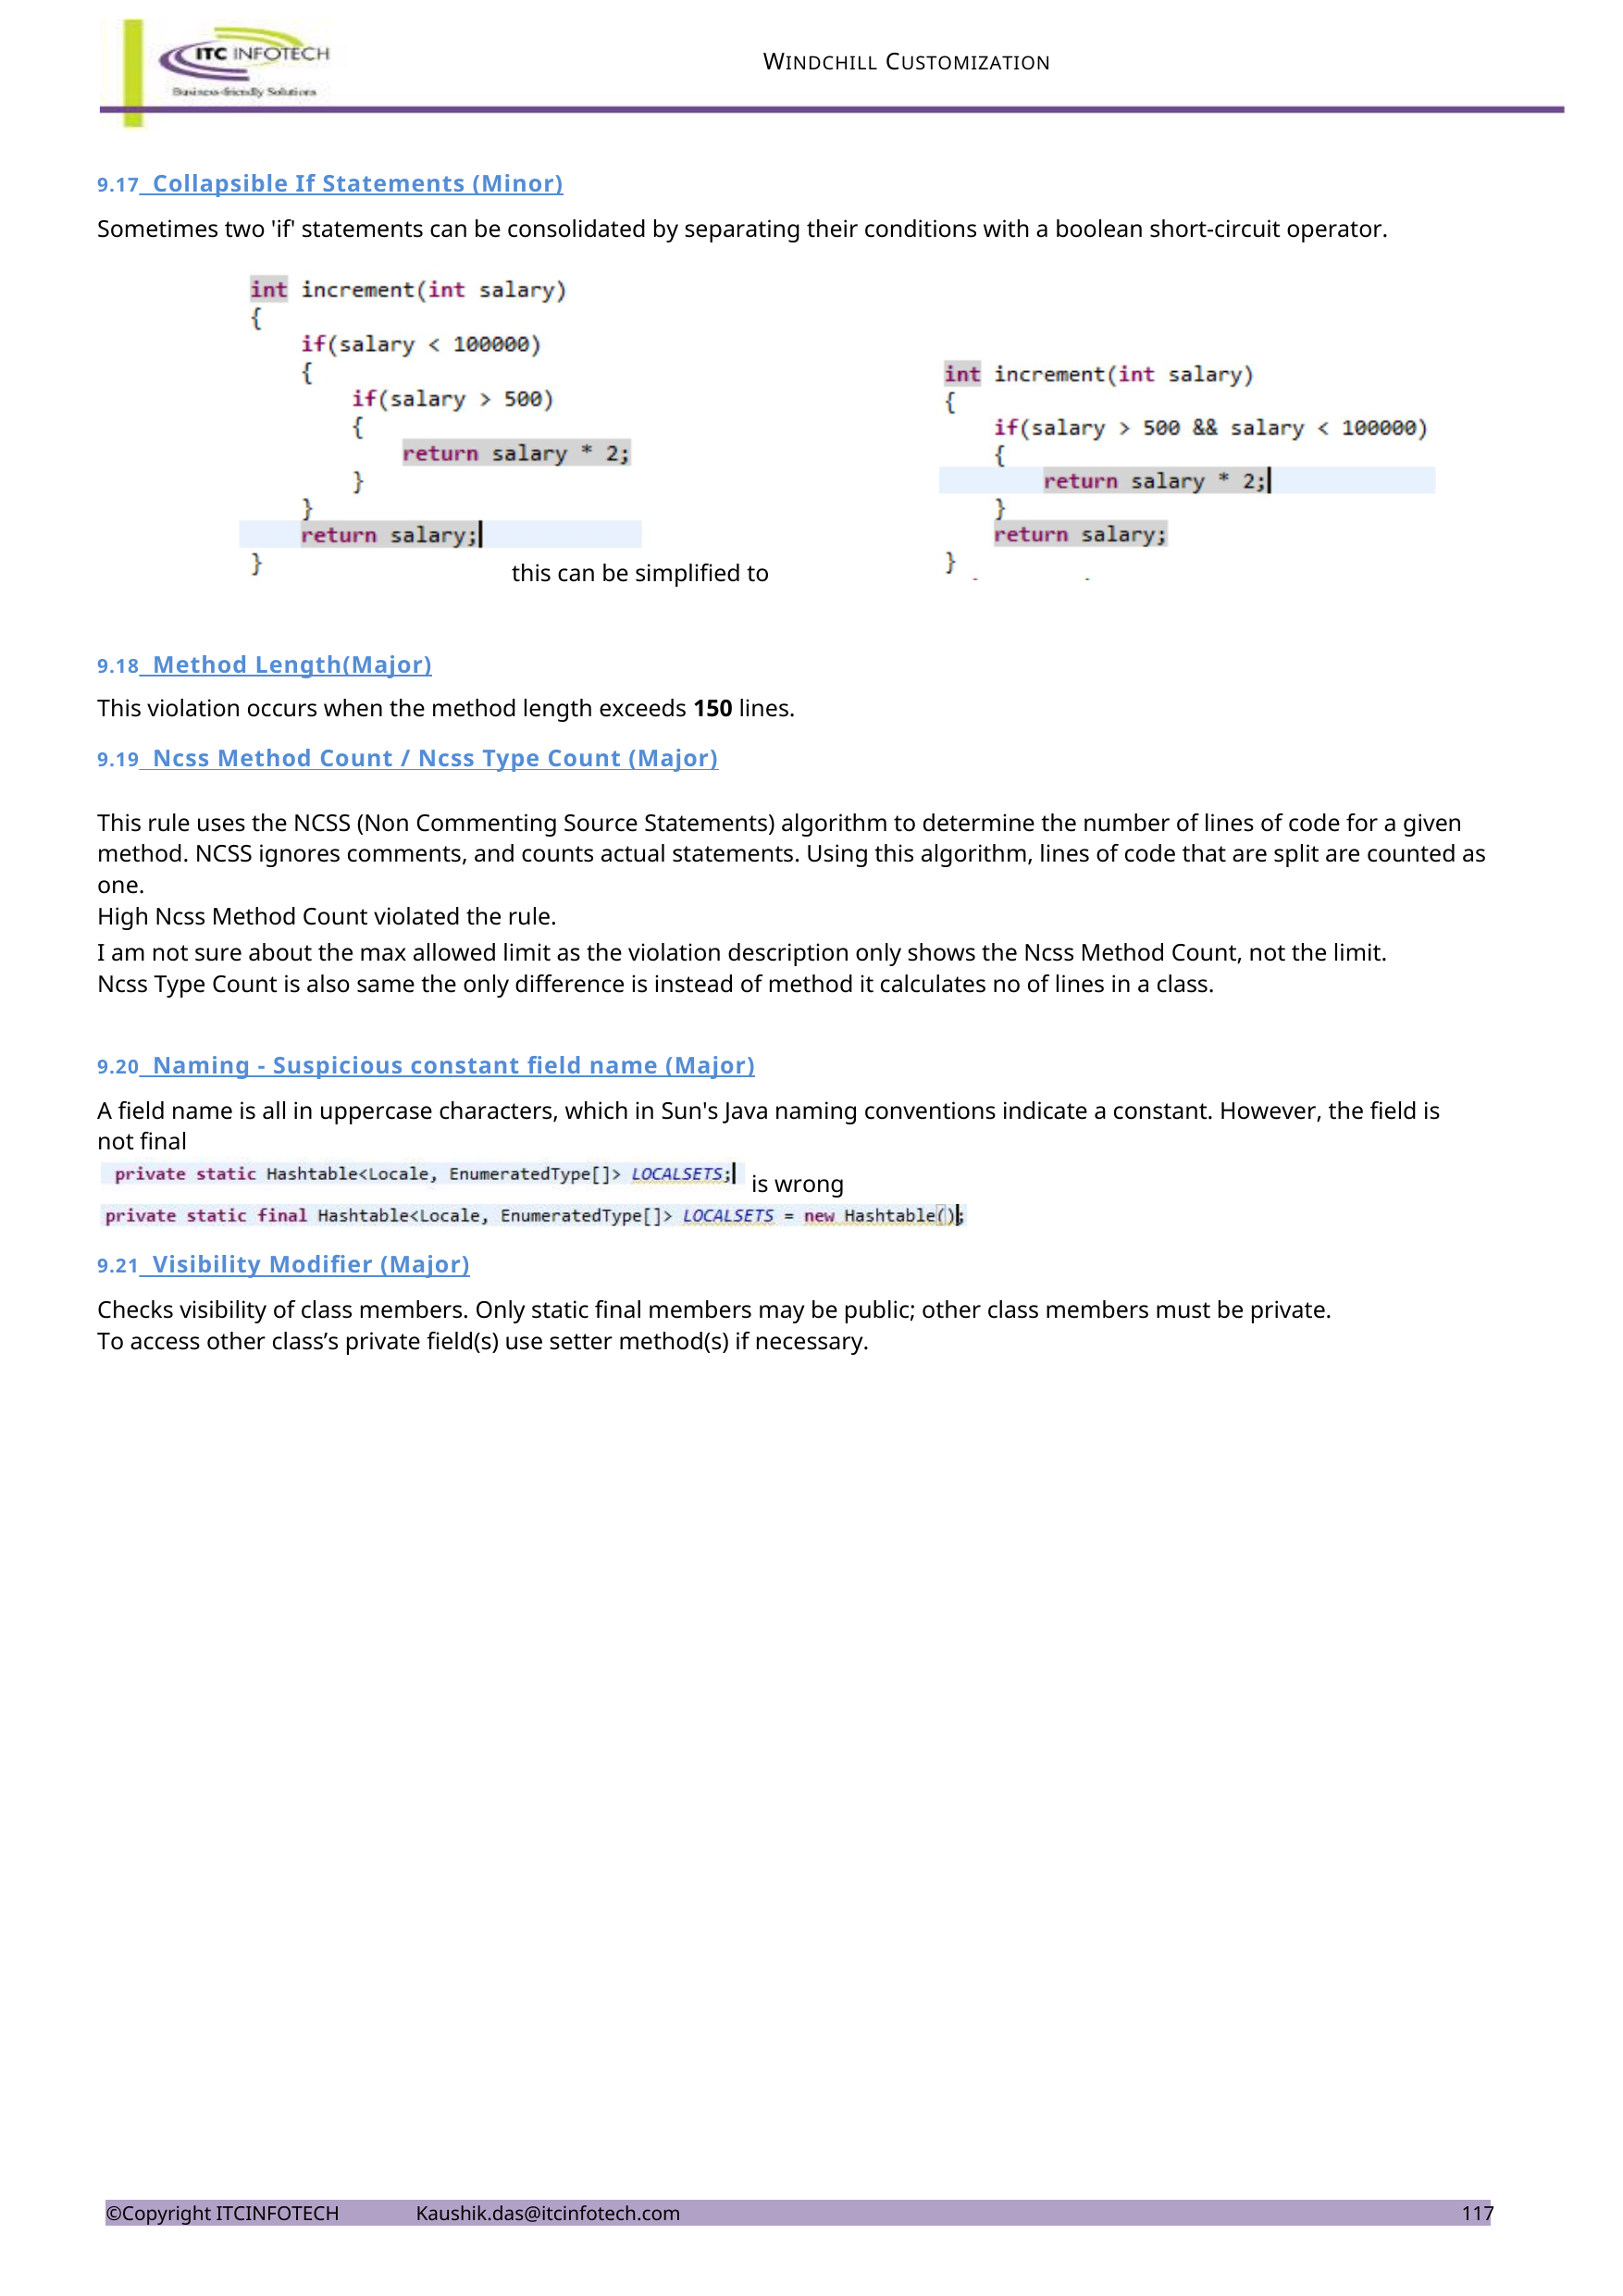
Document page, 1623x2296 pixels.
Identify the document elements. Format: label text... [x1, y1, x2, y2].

picture [101, 1157, 746, 1193]
picture [99, 19, 1565, 130]
picture [239, 271, 1436, 580]
subtitle Method Length(Major) [97, 649, 1526, 680]
text Checks visibility of class members. Only static final members may be public; other class members must be private. [97, 1294, 1489, 1324]
text A field name is all in uppercase characters, which in Sun's Java naming conventions indicate a constant. However, the field is not final [97, 1094, 1456, 1157]
subtitle Visibility Modifier (Major) [97, 1248, 1526, 1280]
text High Ncss Method Count violated the rule. [97, 900, 1526, 931]
text To access other class’s private field(s) use setter method(s) if necessary. [97, 1324, 1526, 1356]
text this can be simplified to [512, 557, 1526, 589]
text This rule uses the NCSS (Non Commenting Source Statements) algorithm to determine the number of lines of code for a given method. NCSS ignores comments, and counts actual statements. Using this algorithm, lines of code that are split are counted as one. [97, 806, 1526, 900]
text Sometimes two 'if' statements can be consolidated by separating their conditions with a boolean short-circuit operator. [97, 212, 1526, 243]
subtitle Naming - Suspicious constant field name (Major) [97, 1049, 1526, 1081]
text I am not sure about the max allowed limit as the violation description only shows the Ncss Method Count, not the limit. [97, 937, 1524, 967]
subtitle Ncss Method Count / Ncss Type Count (Major) [97, 742, 1526, 774]
subtitle Collapsible If Statements (Minor) [97, 168, 1526, 199]
text This violation occurs when the method length exceeds 150 lines. [97, 691, 1526, 723]
picture [100, 1204, 968, 1234]
text Ncss Type Count is also same the only difference is instead of method it calculates no of lines in a class. [97, 967, 1526, 999]
